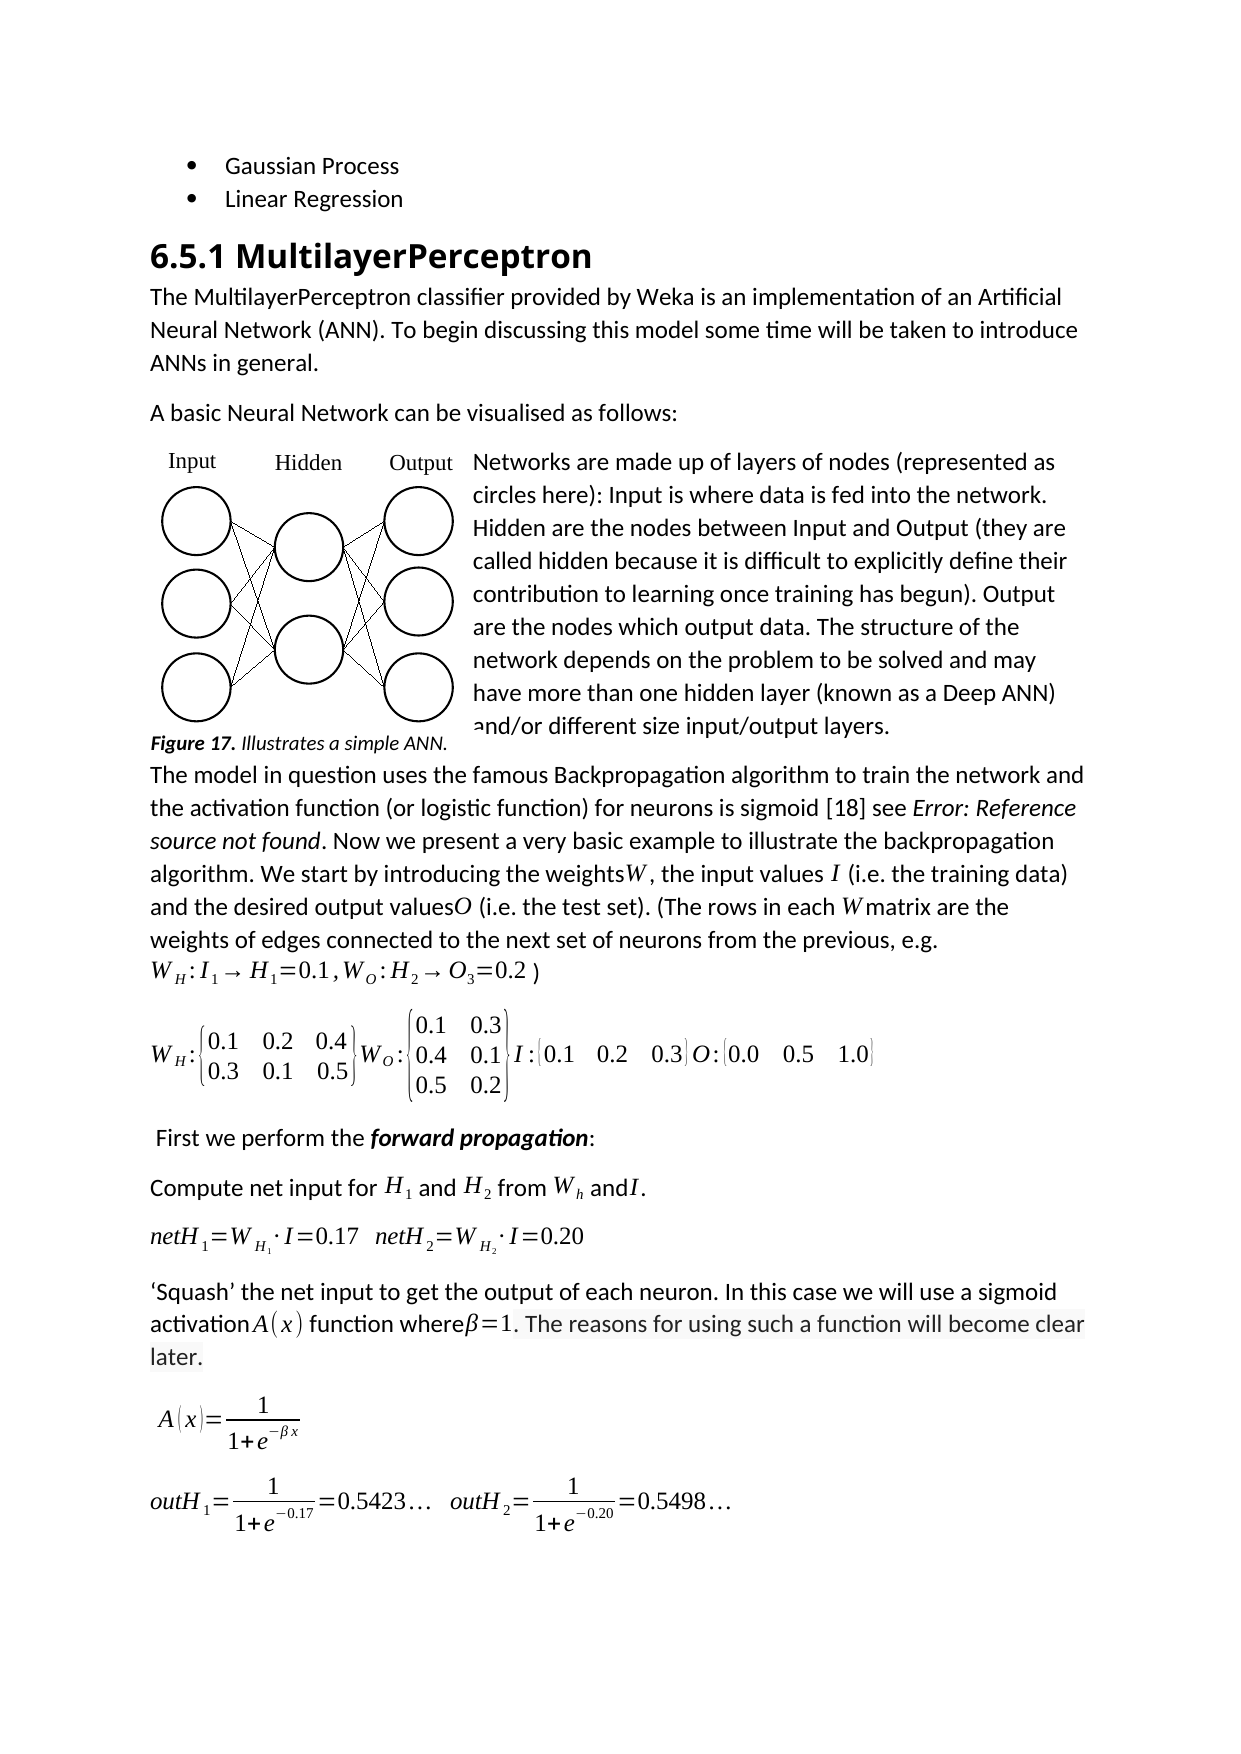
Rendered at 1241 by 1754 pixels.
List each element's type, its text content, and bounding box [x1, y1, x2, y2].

text Networks are made up of layers of nodes (represented as circles here): Input is where data is fed into the network. Hidden are the nodes between Input and Output (they are called hidden because it is difficult to explicitly define their contribution to learning once training has begun). Output are the nodes which output data. The structure of the network depends on the problem to be solved and may have more than one hidden layer (known as a Deep ANN) and/or different size input/output layers. [150, 446, 1090, 740]
text A basic Neural Network can be visualised as follows: [150, 397, 1090, 427]
text ‘Squash’ the net input to get the output of each neuron. In this case we will use a sigmoid activation function where. The reasons for using such a function will become clear later. [150, 1276, 1090, 1372]
text Compute net input for and from and. [150, 1172, 1090, 1203]
list Gaussian Process [187, 150, 1090, 181]
text The model in question uses the famous Backpropagation algorithm to train the network and the activation function (or logistic function) for neurons is sigmoid see Figure 18. Now we present a very basic example to illustrate the backpropagation algorithm. We start by introducing the weights, the input values (i.e. the training data) and the desired output values (i.e. the test set). (The rows in each matrix are the weights of edges connected to the next set of neurons from the previous, e.g. ) [150, 759, 1090, 988]
subtitle MultilayerPerceptron [150, 232, 1090, 278]
text The MultilayerPerceptron classifier provided by Weka is an implementation of an Artificial Neural Network (ANN). To begin discussing this model some time will be taken to introduce ANNs in general. [150, 281, 1090, 378]
text First we perform the forward propagation: [150, 1122, 1090, 1153]
list Linear Regression [187, 183, 1090, 213]
